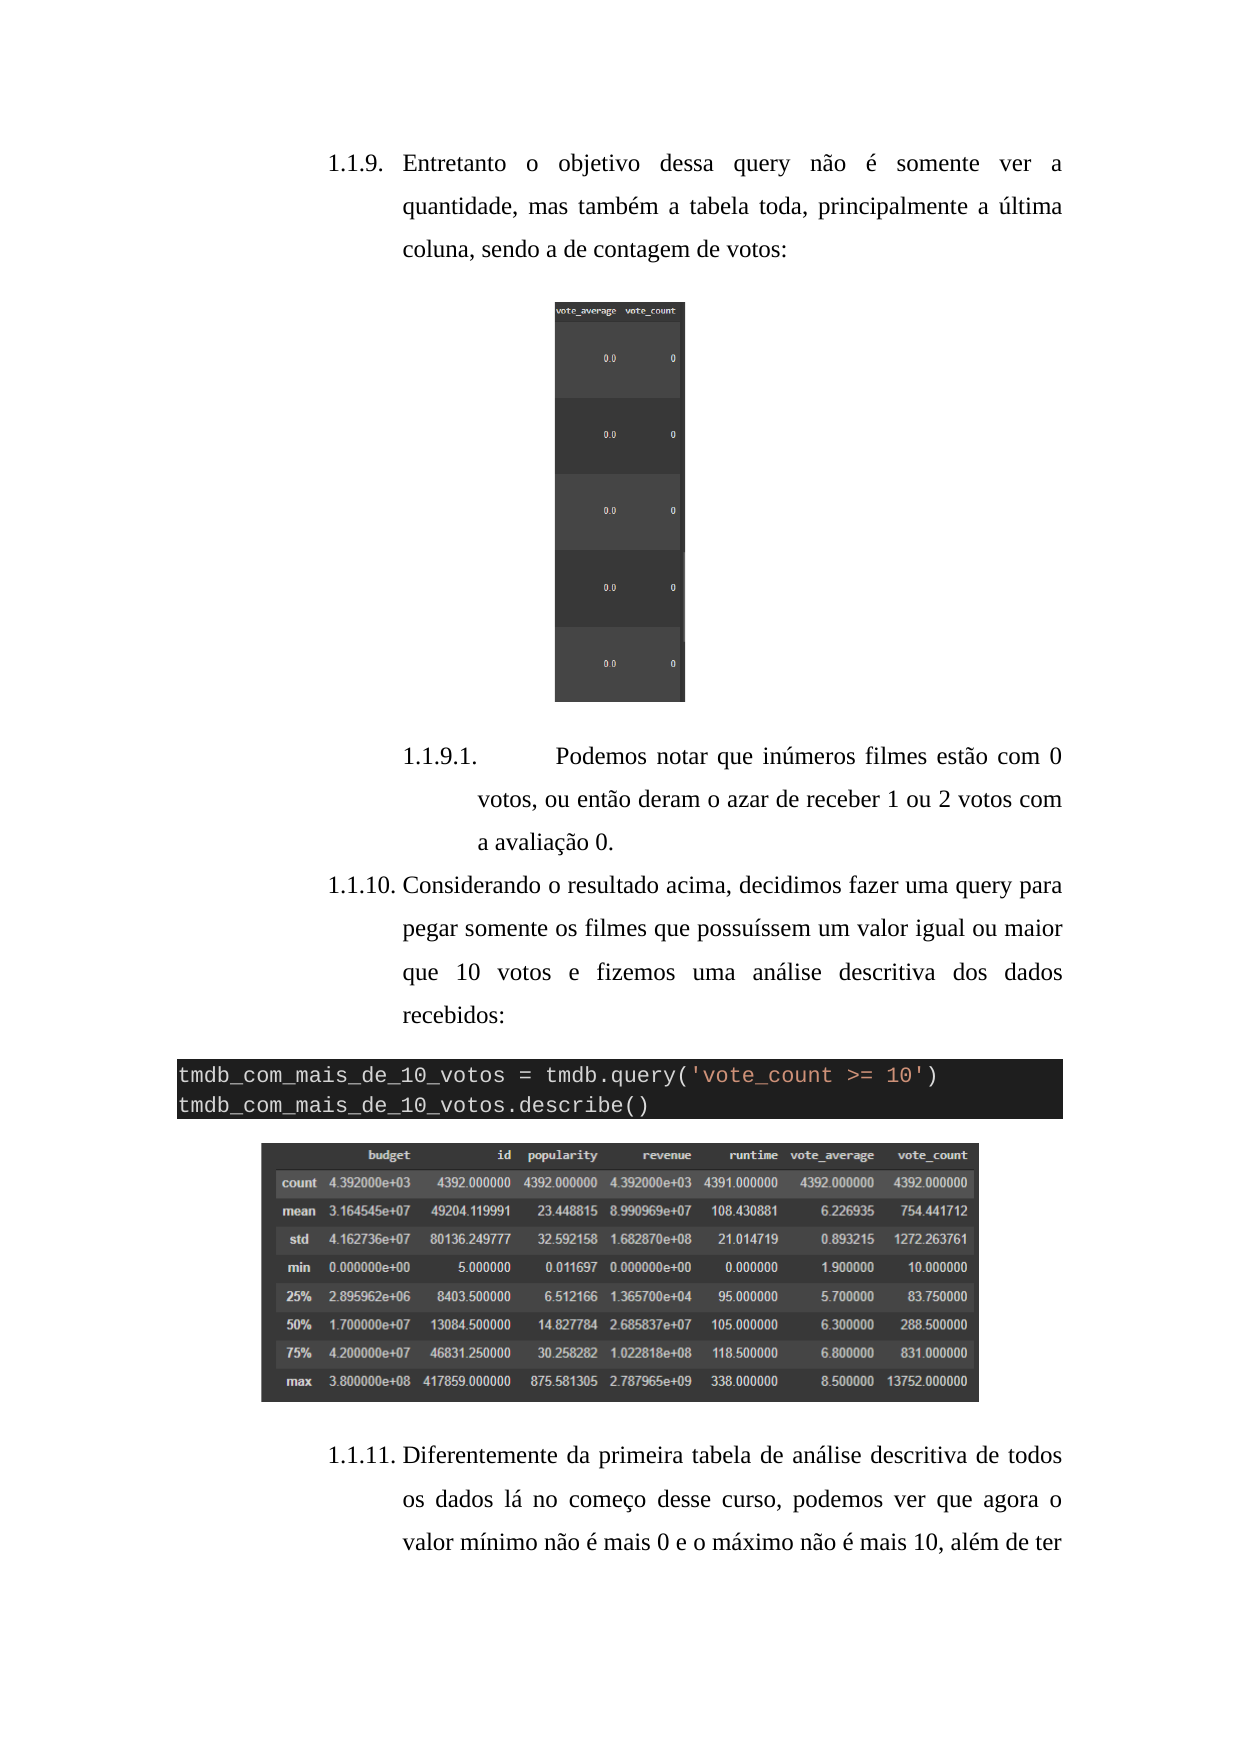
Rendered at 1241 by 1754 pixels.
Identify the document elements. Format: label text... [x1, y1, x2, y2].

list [327, 1441, 1063, 1556]
picture [554, 302, 686, 702]
list Podemos notar que inúmeros filmes estão com 0 votos, ou então deram o azar de receber 1 ou 2 votos com a avaliação 0. [402, 741, 1063, 856]
picture [261, 1143, 979, 1402]
list Entretanto o objetivo dessa query não é somente ver a quantidade, mas também a tabela toda, principalmente a última coluna, sendo a de contagem de votos: [327, 148, 1063, 263]
text tmdb_com_mais_de_10_votos = tmdb.query('vote_count >= 10') [177, 1059, 1063, 1089]
text tmdb_com_mais_de_10_votos.describe() [177, 1089, 1063, 1119]
list Considerando o resultado acima, decidimos fazer uma query para pegar somente os filmes que possuíssem um valor igual ou maior que 10 votos e fizemos uma análise descritiva dos dados recebidos: [327, 870, 1063, 1028]
